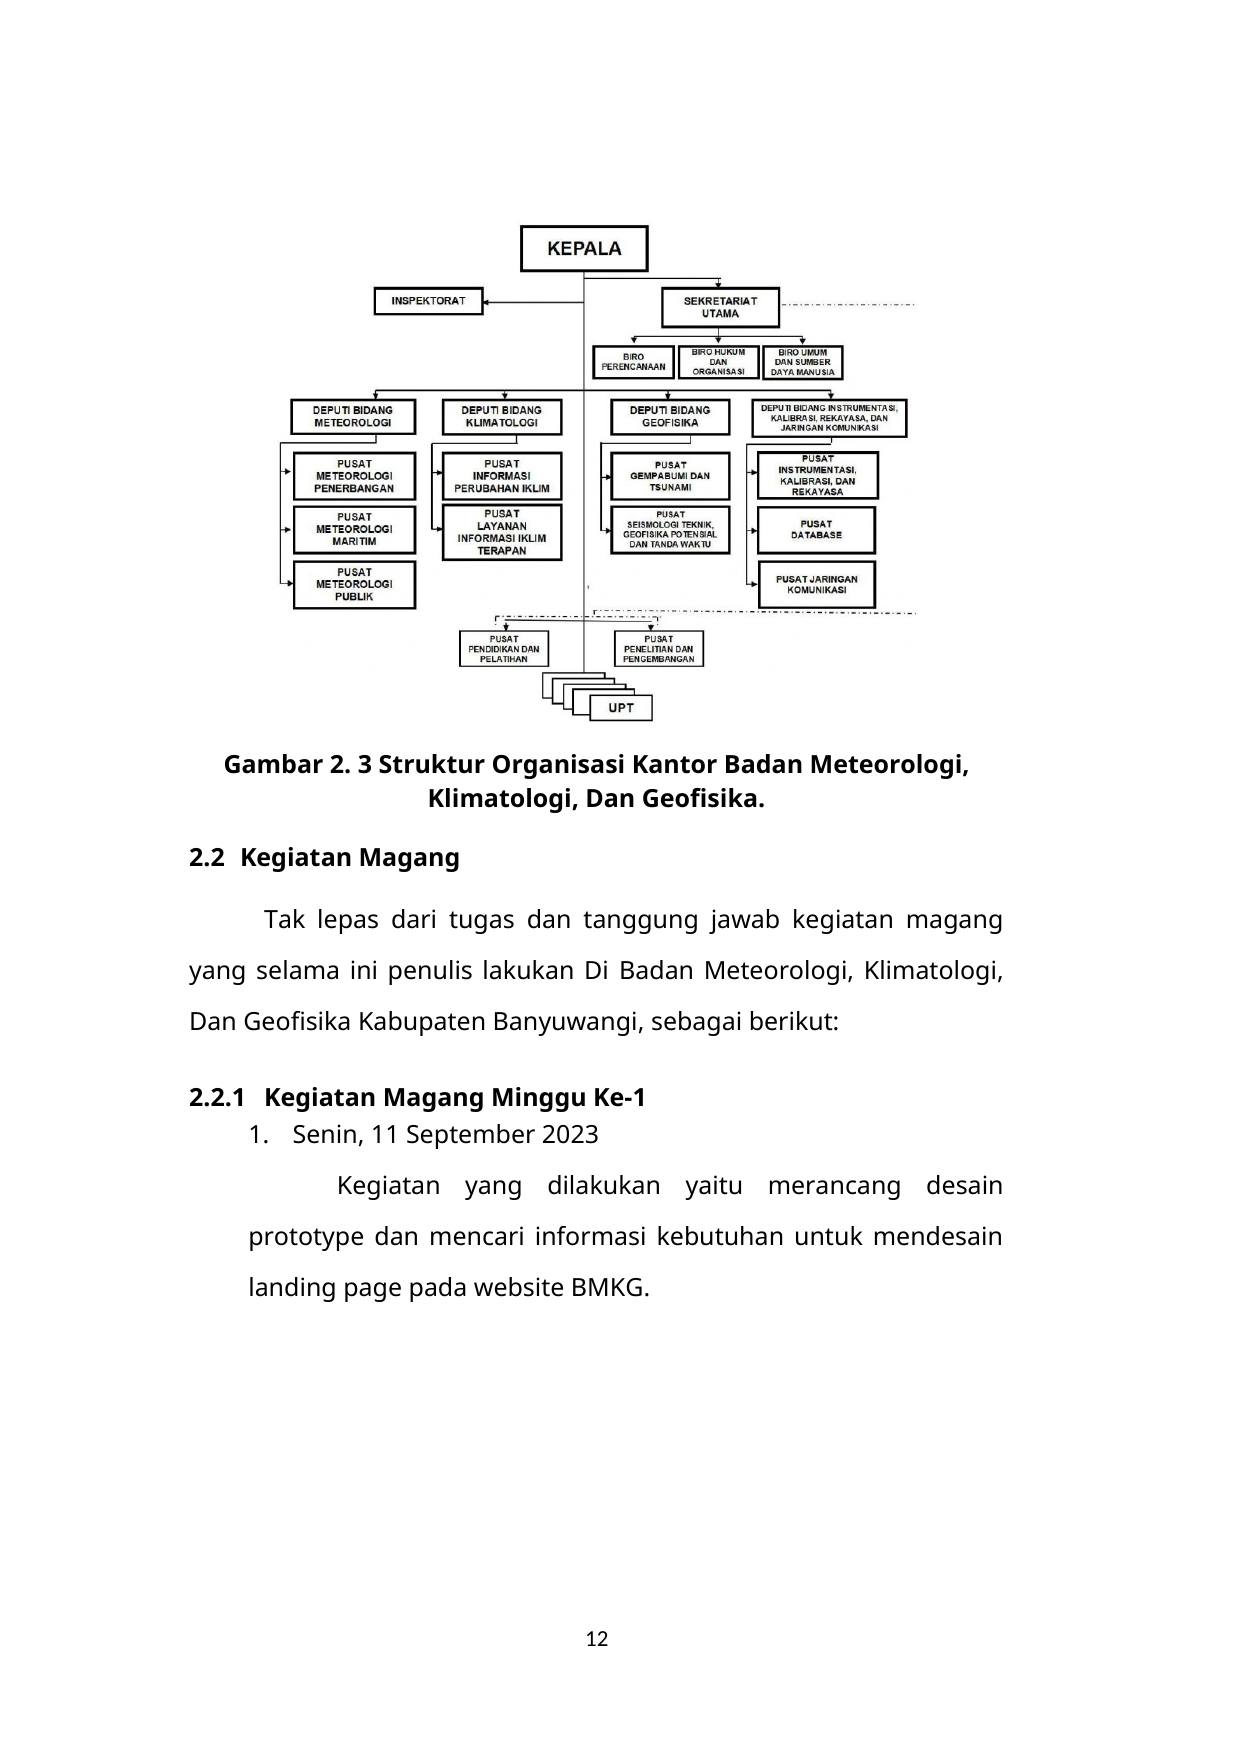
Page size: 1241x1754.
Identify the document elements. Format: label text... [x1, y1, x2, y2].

list Kegiatan yang dilakukan yaitu merancang desain prototype dan mencari informasi kebutuhan untuk mendesain landing page pada website BMKG. [248, 1167, 1004, 1304]
text Tak lepas dari tugas dan tanggung jawab kegiatan magang yang selama ini penulis lakukan Di Badan Meteorologi, Klimatologi, Dan Geofisika Kabupaten Banyuwangi, sebagai berikut: [189, 902, 1004, 1038]
picture [276, 218, 917, 733]
subtitle Kegiatan Magang Minggu Ke-1 [189, 1080, 1004, 1114]
list Senin, 11 September 2023 [248, 1116, 1004, 1151]
subtitle Kegiatan Magang [189, 840, 1004, 874]
text Gambar 2. 3 Struktur Organisasi Kantor Badan Meteorologi, Klimatologi, Dan Geofisika. [189, 747, 1004, 815]
